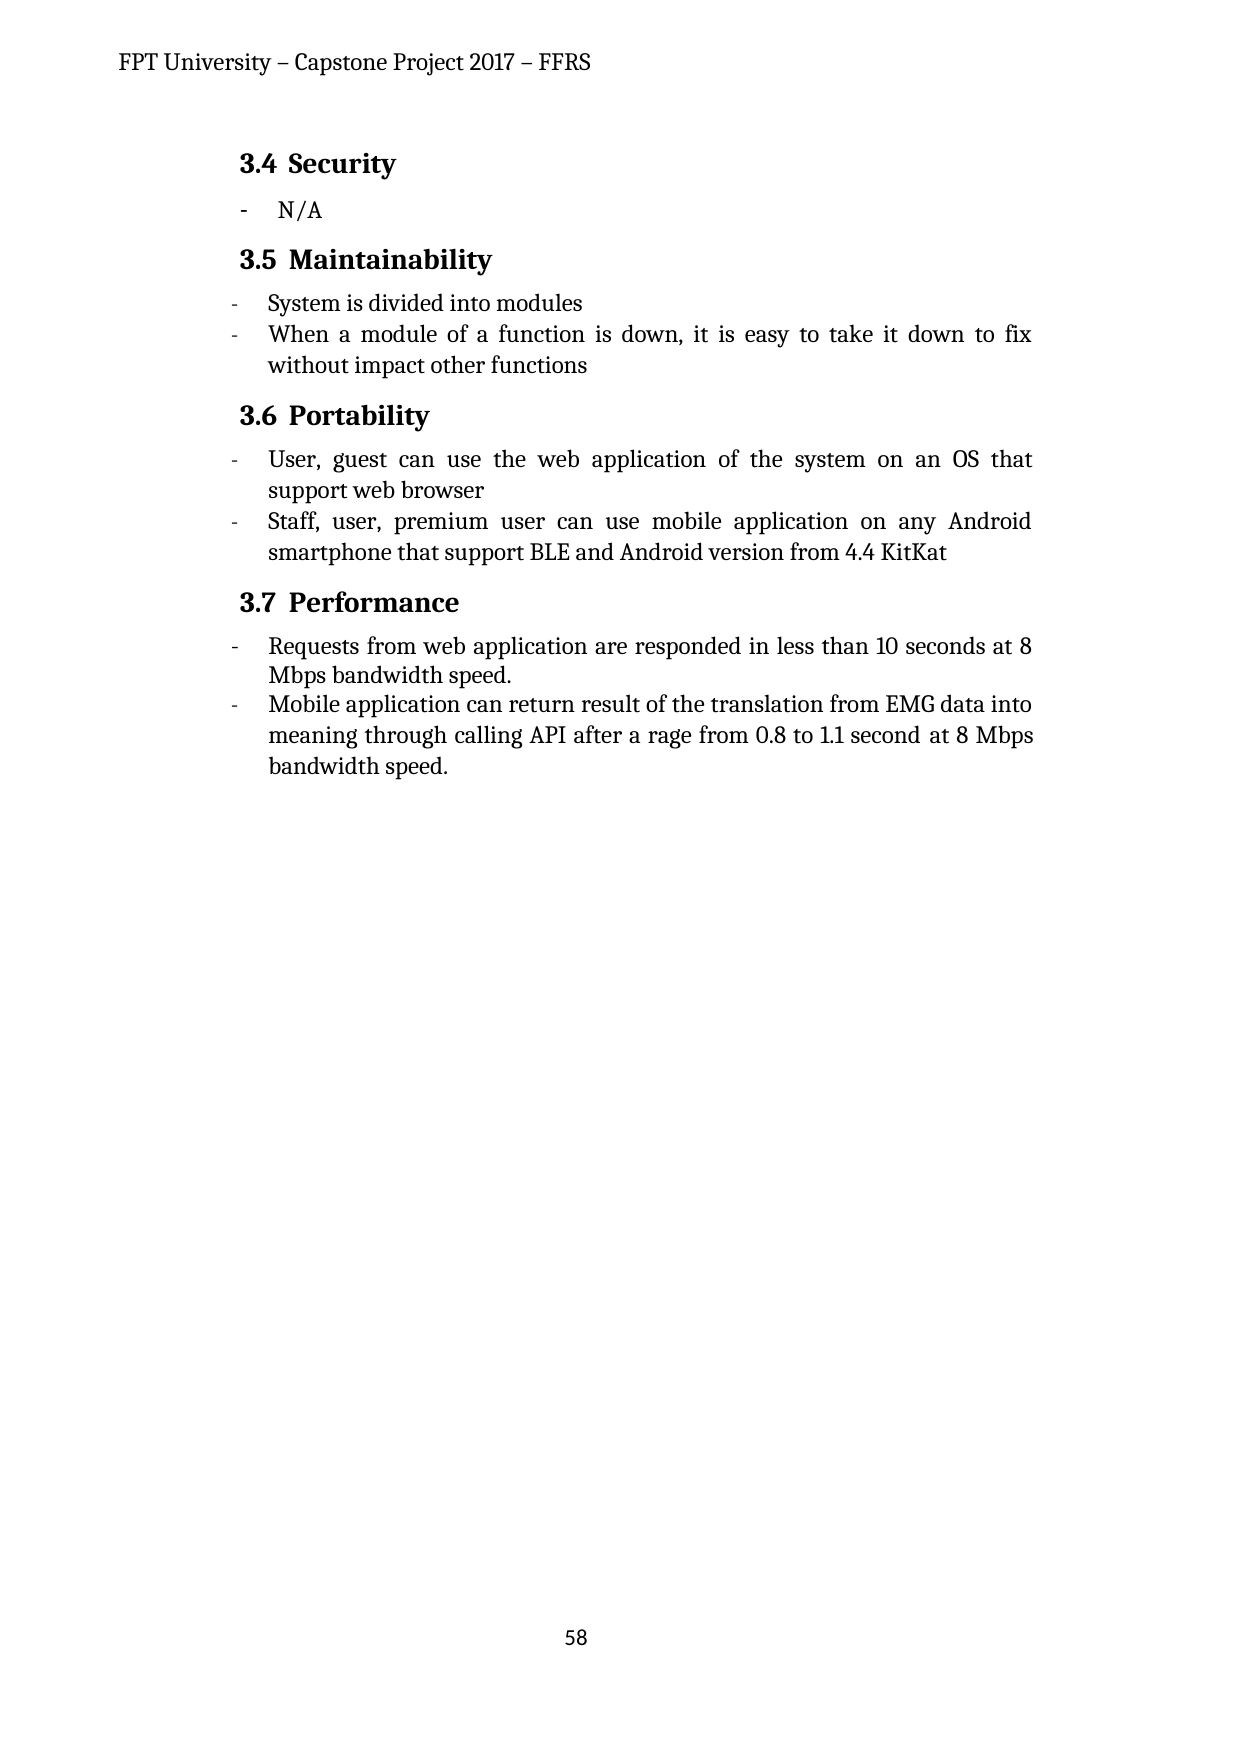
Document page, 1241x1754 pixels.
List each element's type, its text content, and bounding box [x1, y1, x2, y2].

subtitle Maintainability [240, 243, 1033, 277]
subtitle Performance [240, 586, 1033, 619]
list When a module of a function is down, it is easy to take it down to fix without impact other functions [231, 320, 1033, 380]
list System is divided into modules [231, 289, 1033, 318]
subtitle Security [240, 148, 1033, 181]
list User, guest can use the web application of the system on an OS that support web browser [231, 445, 1033, 505]
list Mobile application can return result of the translation from EMG data into meaning through calling API after a rage from 0.8 to 1.1 second at 8 Mbps bandwidth speed. [231, 689, 1033, 780]
list Staff, user, premium user can use mobile application on any Android smartphone that support BLE and Android version from 4.4 KitKat [231, 507, 1033, 567]
list Requests from web application are responded in less than 10 seconds at 8 Mbps bandwidth speed. [231, 632, 1033, 689]
subtitle Portability [240, 399, 1033, 433]
list N/A [240, 194, 1033, 224]
